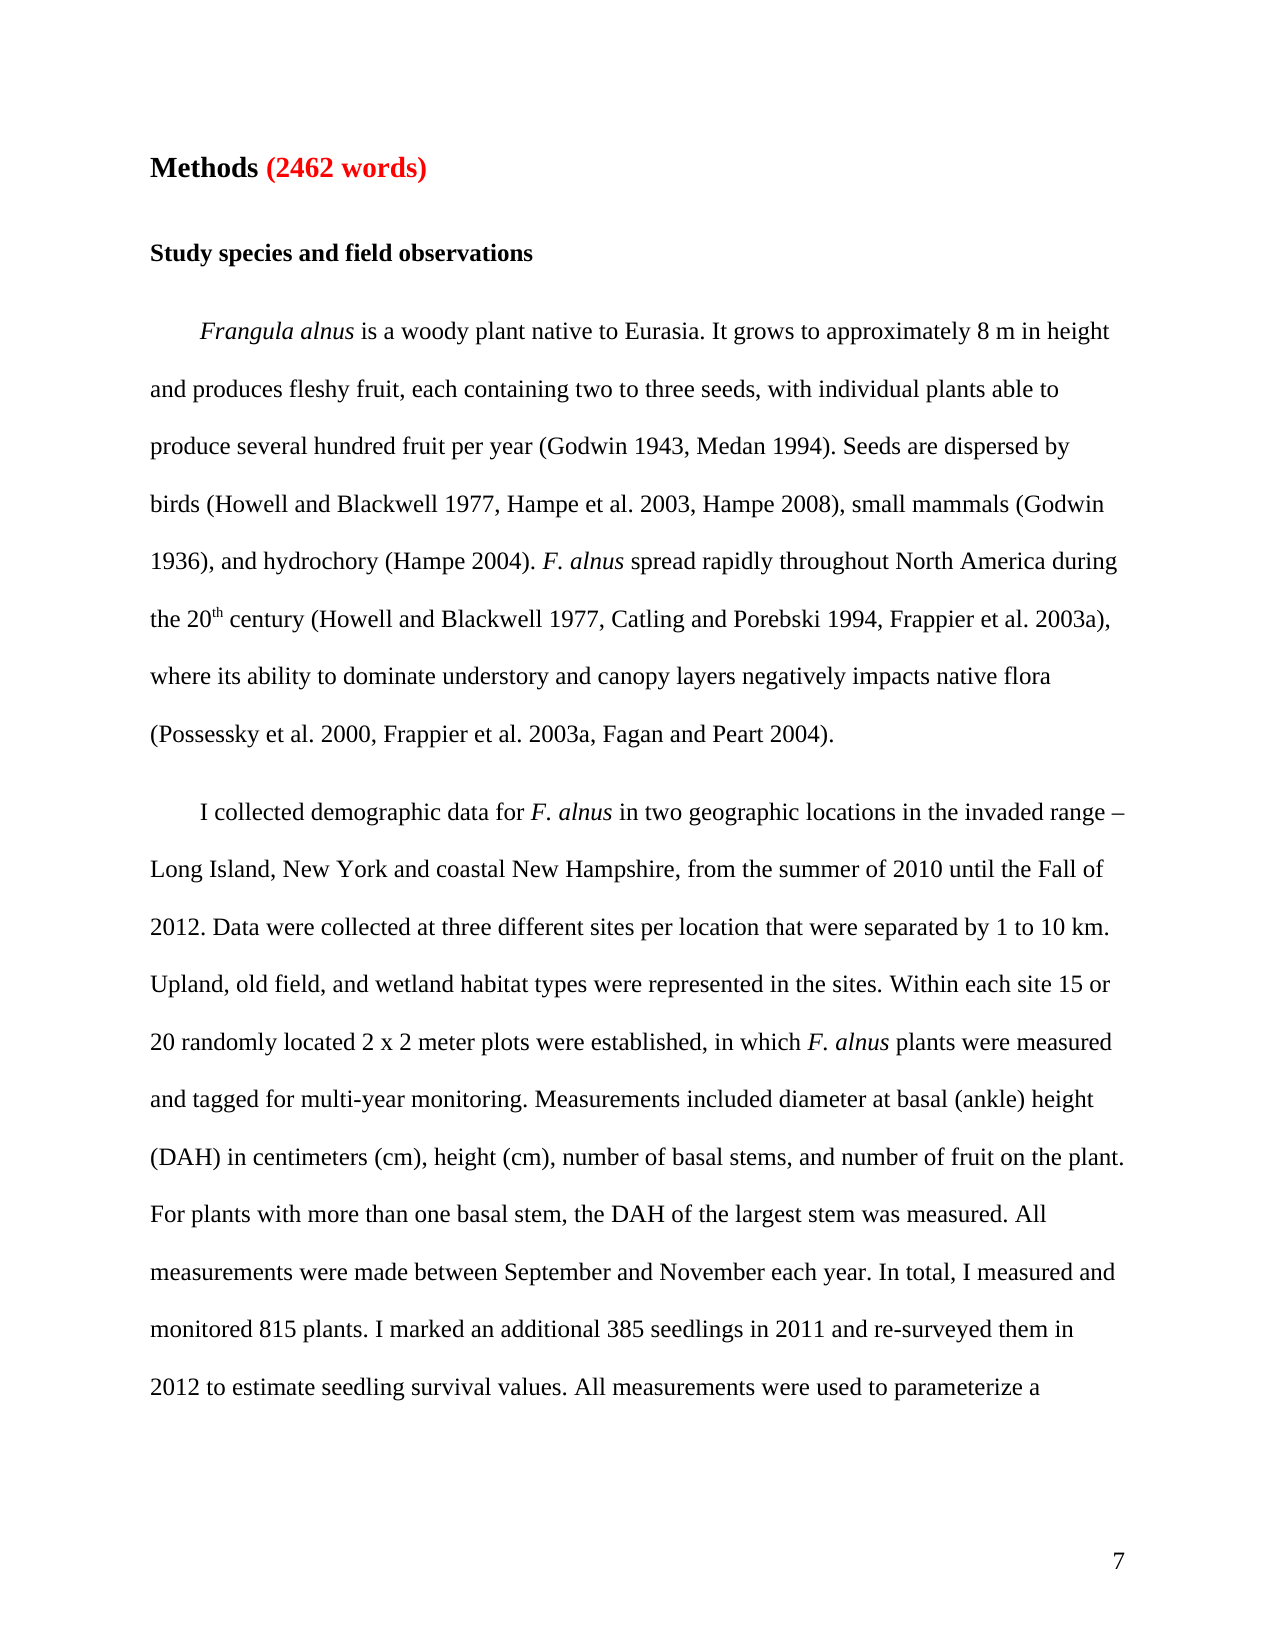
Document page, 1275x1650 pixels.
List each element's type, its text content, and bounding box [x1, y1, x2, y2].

text Methods (2462 words) [150, 150, 1125, 183]
text Frangula alnus is a woody plant native to Eurasia. It grows to approximately 8 m in height and produces fleshy fruit, each containing two to three seeds, with individual plants able to produce several hundred fruit per year (Godwin 1943, Medan 1994). Seeds are dispersed by birds (Howell and Blackwell 1977, Hampe et al. 2003, Hampe 2008), small mammals (Godwin 1936), and hydrochory (Hampe 2004). F. alnus spread rapidly throughout North America during the 20th century (Howell and Blackwell 1977, Catling and Porebski 1994, Frappier et al. 2003a), where its ability to dominate understory and canopy layers negatively impacts native flora (Possessky et al. 2000, Frappier et al. 2003a, Fagan and Peart 2004). [150, 316, 1125, 747]
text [150, 797, 1125, 1401]
text Study species and field observations [150, 238, 1125, 267]
